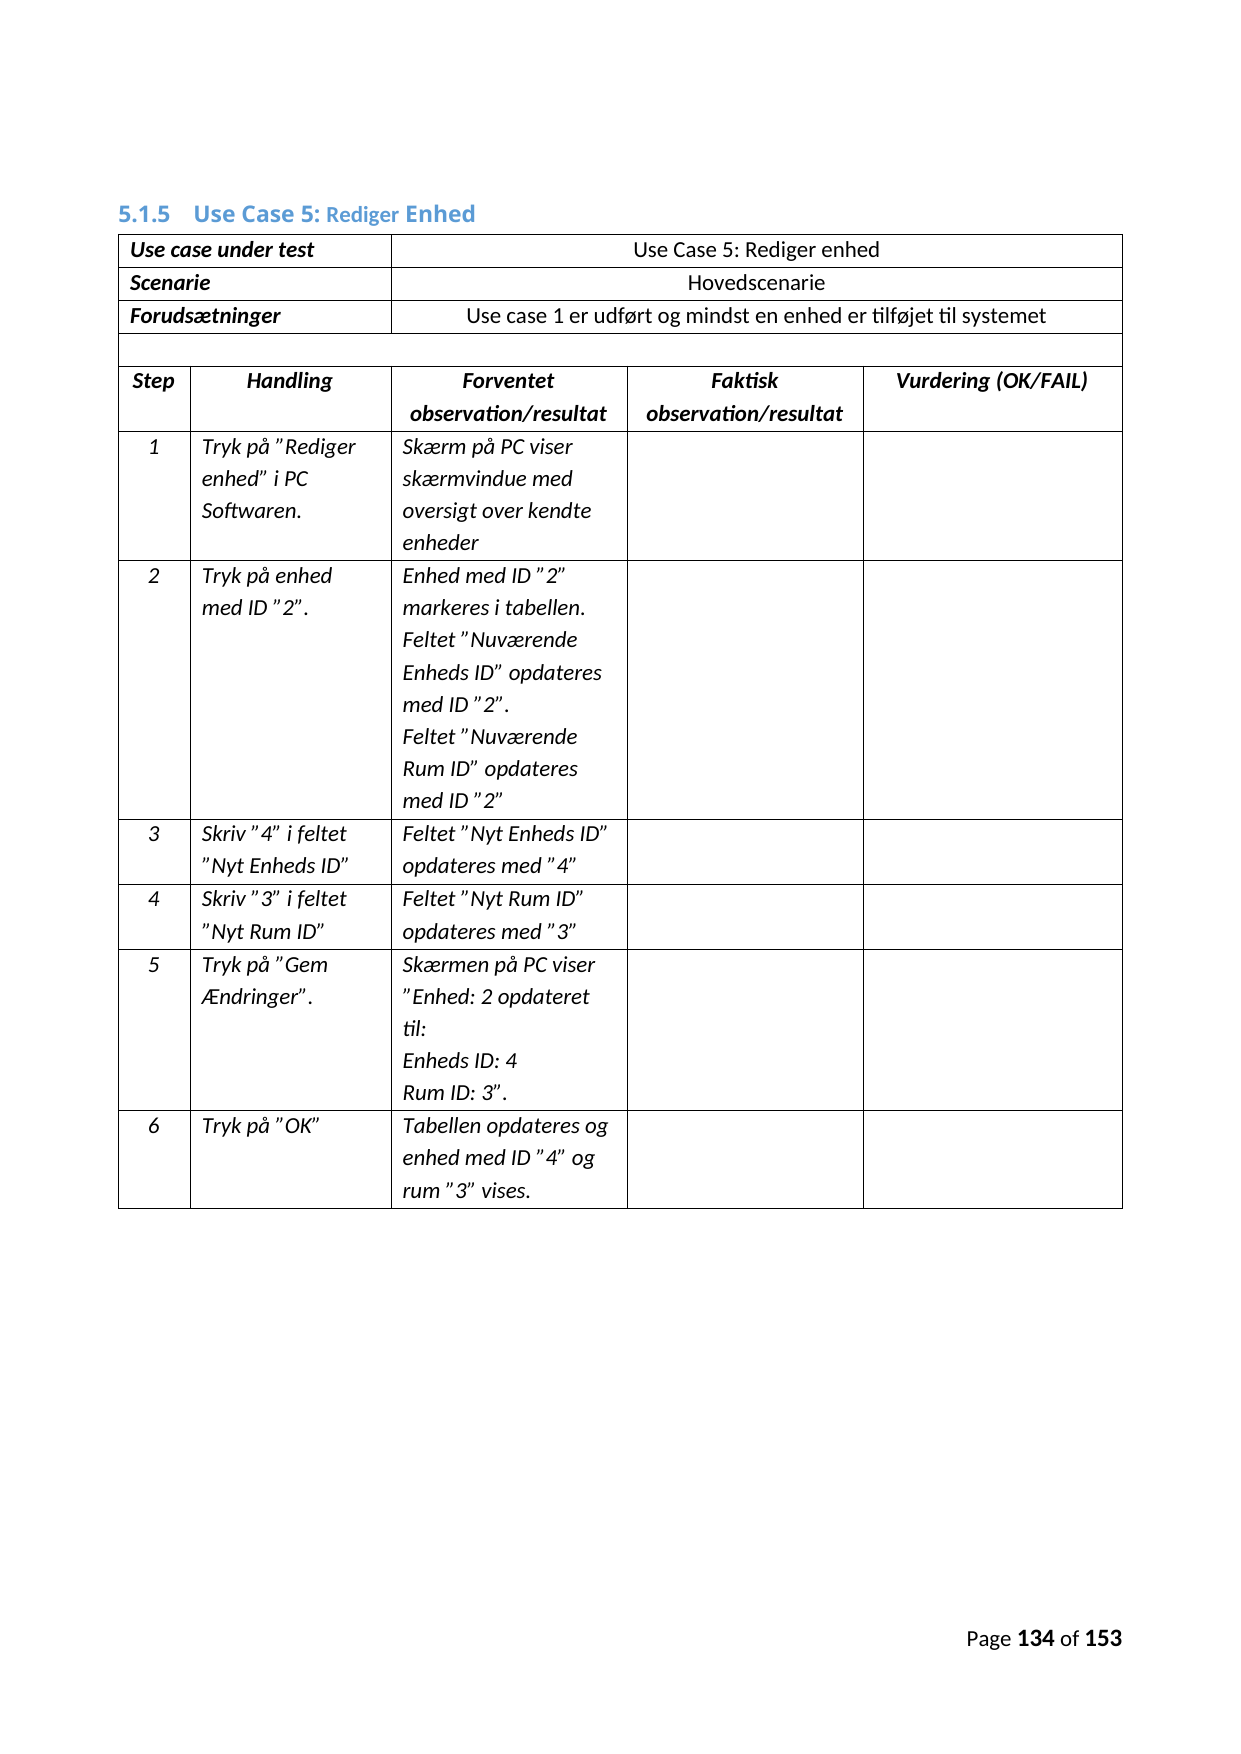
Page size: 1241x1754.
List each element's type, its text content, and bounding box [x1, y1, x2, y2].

table_cell [119, 334, 1122, 366]
table_cell [864, 1111, 1122, 1208]
table_cell Skærmen på PC viser ”Enhed: 2 opdateret til: Enheds ID: 4 Rum ID: 3”. [392, 950, 627, 1110]
table_cell Use case 1 er udført og mindst en enhed er tilføjet til systemet [392, 301, 1122, 333]
table_cell Tryk på ”Rediger enhed” i PC Softwaren. [191, 432, 391, 560]
table_cell Enhed med ID ”2” markeres i tabellen. Feltet ”Nuværende Enheds ID” opdateres med ID ”2”. Feltet ”Nuværende Rum ID” opdateres med ID ”2” [392, 561, 627, 818]
table_cell [628, 885, 863, 949]
table_cell Tabellen opdateres og enhed med ID ”4” og rum ”3” vises. [392, 1111, 627, 1208]
table_cell [864, 820, 1122, 883]
table_cell [628, 561, 863, 818]
table_cell [864, 432, 1122, 560]
table_cell [864, 885, 1122, 949]
table_cell 4 [119, 885, 190, 949]
table_cell Feltet ”Nyt Enheds ID” opdateres med ”4” [392, 820, 627, 883]
table_cell 2 [119, 561, 190, 818]
table_cell Skriv ”3” i feltet ”Nyt Rum ID” [191, 885, 391, 949]
table_cell [628, 432, 863, 560]
table_cell Skriv ”4” i feltet ”Nyt Enheds ID” [191, 820, 391, 883]
table_cell Skærm på PC viser skærmvindue med oversigt over kendte enheder [392, 432, 627, 560]
table_cell Faktisk observation/resultat [628, 367, 863, 431]
table_cell 3 [119, 820, 190, 883]
table_cell 1 [119, 432, 190, 560]
table_cell 6 [119, 1111, 190, 1208]
table_cell Tryk på enhed med ID ”2”. [191, 561, 391, 818]
table_header Use case under test [119, 235, 391, 267]
table_cell [628, 1111, 863, 1208]
table_cell 5 [119, 950, 190, 1110]
table_cell [628, 950, 863, 1110]
table_cell [864, 561, 1122, 818]
table_cell Feltet ”Nyt Rum ID” opdateres med ”3” [392, 885, 627, 949]
table_cell Scenarie [119, 268, 391, 300]
table_cell Step [119, 367, 190, 431]
table_cell Forventet observation/resultat [392, 367, 627, 431]
table_cell Tryk på ”OK” [191, 1111, 391, 1208]
table_cell Handling [191, 367, 391, 431]
table_cell Vurdering (OK/FAIL) [864, 367, 1122, 431]
table_header Use Case 5: Rediger enhed [392, 235, 1122, 267]
subtitle Use Case 5: Rediger Enhed [118, 198, 1122, 229]
table_cell Forudsætninger [119, 301, 391, 333]
table_cell [864, 950, 1122, 1110]
table_cell Tryk på ”Gem Ændringer”. [191, 950, 391, 1110]
table_cell [628, 820, 863, 883]
table_cell Hovedscenarie [392, 268, 1122, 300]
